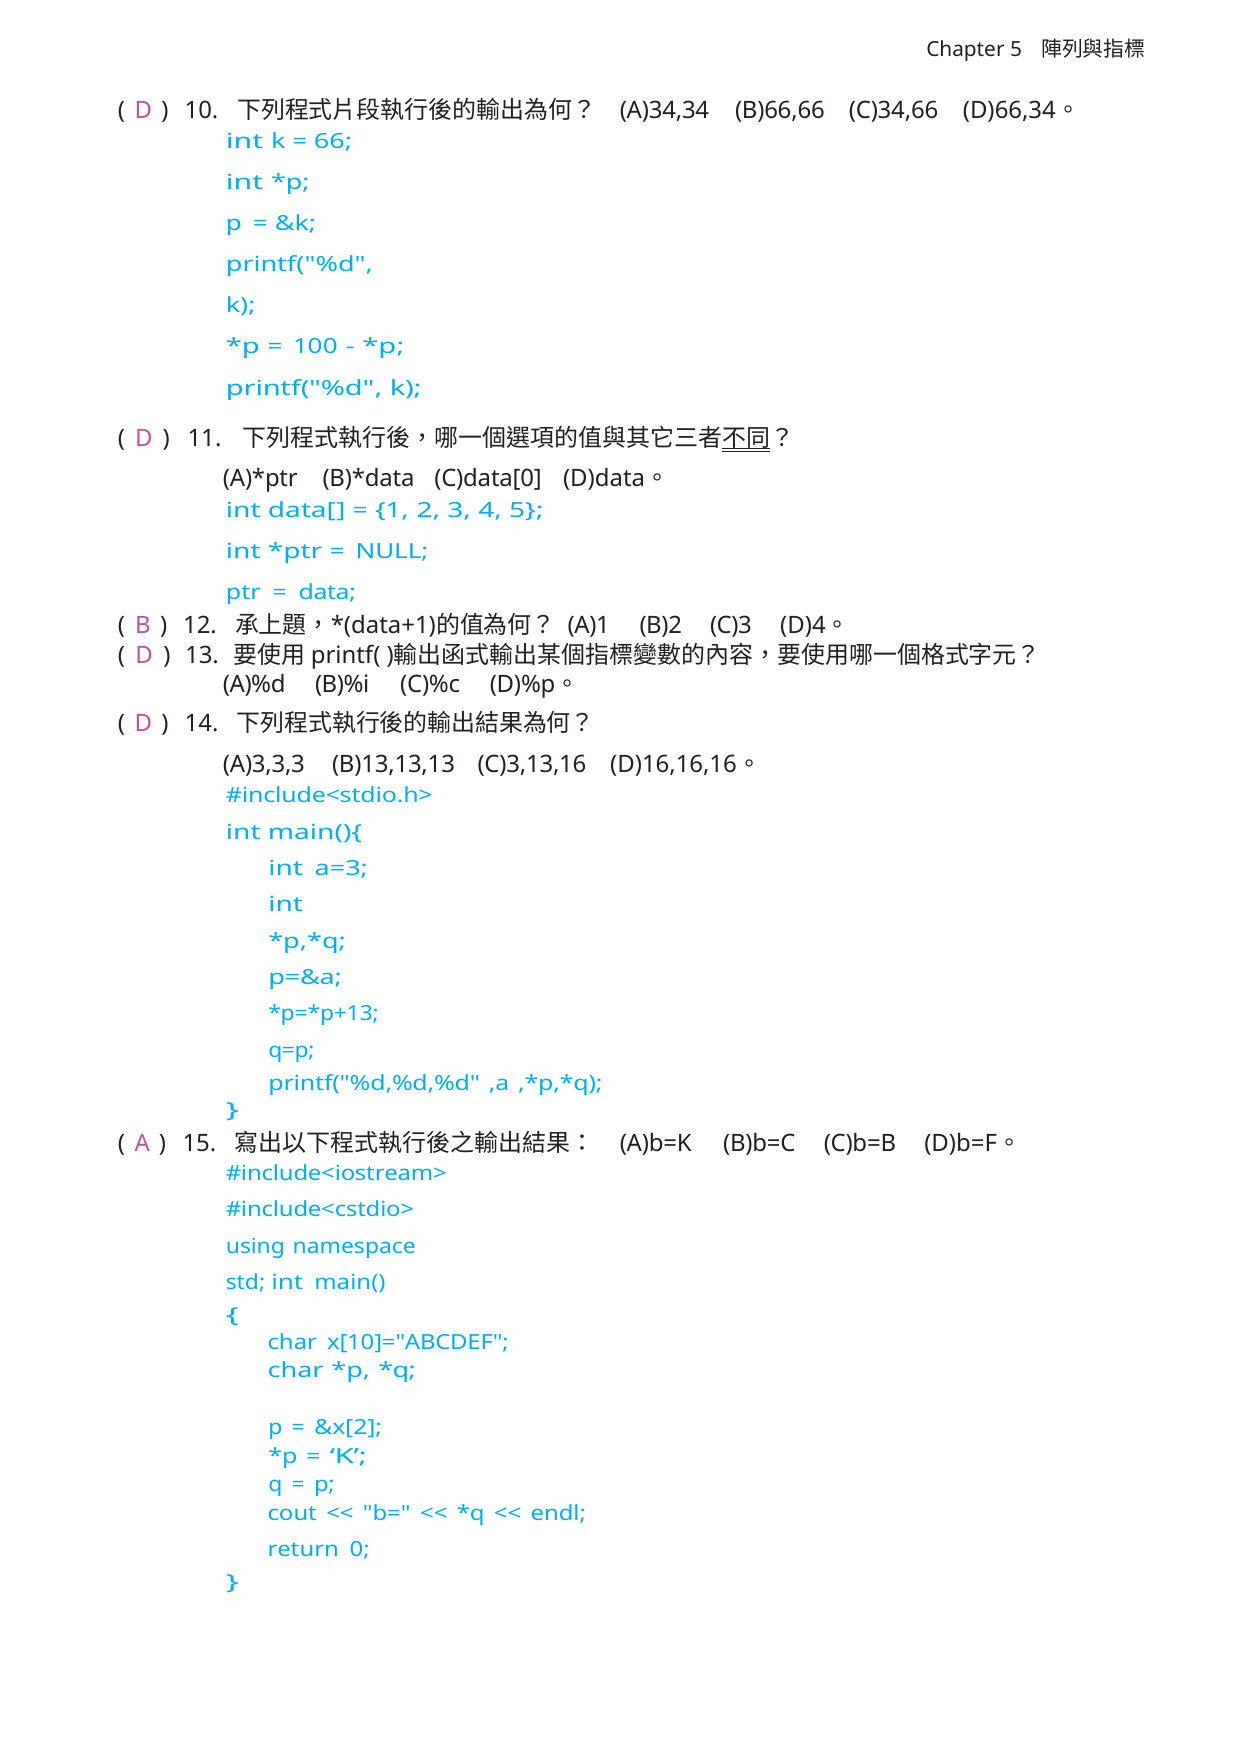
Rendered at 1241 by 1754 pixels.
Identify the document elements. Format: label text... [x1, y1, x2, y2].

text char *p, *q; [267, 1356, 1196, 1384]
text printf("%d,%d,%d" ,a ,*p,*q); [268, 1071, 1196, 1095]
text } [226, 1571, 1196, 1594]
text *p = 100 - *p; printf("%d", k); [226, 332, 458, 401]
text { [226, 1304, 1196, 1327]
text #include<stdio.h> int main(){ [226, 780, 444, 845]
text q = p; [268, 1469, 1196, 1498]
text char x[10]="ABCDEF"; [267, 1327, 1196, 1356]
text ptr = data; [226, 577, 1196, 605]
text Chapter 5 陣列與指標 [76, 32, 1145, 63]
text p = &k; printf("%d", k); [226, 208, 409, 319]
text ( A ) 15. 寫出以下程式執行後之輸出結果： (A)b=K (B)b=C (C)b=B (D)b=F。 [118, 1123, 1196, 1158]
text ( D ) 11. 下列程式執行後，哪一個選項的值與其它三者不同？ [118, 414, 1196, 454]
text ( D ) 10. 下列程式片段執行後的輸出為何？ (A)34,34 (B)66,66 (C)34,66 (D)66,34。 [118, 91, 1196, 126]
text p = &x[2]; [268, 1412, 1196, 1441]
text (A)*ptr (B)*data (C)data[0] (D)data。 [223, 454, 1196, 495]
text *p = ‘K’; [268, 1441, 1196, 1469]
text (A)3,3,3 (B)13,13,13 (C)3,13,16 (D)16,16,16。 [223, 740, 1196, 780]
text int a=3; int *p,*q; p=&a; [268, 853, 387, 991]
text #include<iostream> #include<cstdio> using namespace std; int main() [226, 1158, 455, 1296]
text int data[] = {1, 2, 3, 4, 5}; int *ptr = NULL; [226, 495, 556, 564]
text int k = 66; int *p; [226, 126, 374, 195]
text ( D ) 13. 要使用 printf( )輸出函式輸出某個指標變數的內容，要使用哪一個格式字元？ (A)%d (B)%i (C)%c (D)%p。 [118, 640, 1051, 699]
text ( B ) 12. 承上題，*(data+1)的值為何？ (A)1 (B)2 (C)3 (D)4。 [118, 605, 1196, 640]
text cout << "b=" << *q << endl; return 0; [267, 1498, 630, 1563]
text *p=*p+13; q=p; [268, 998, 379, 1063]
text } [226, 1095, 1196, 1123]
text ( D ) 14. 下列程式執行後的輸出結果為何？ [118, 699, 1196, 740]
